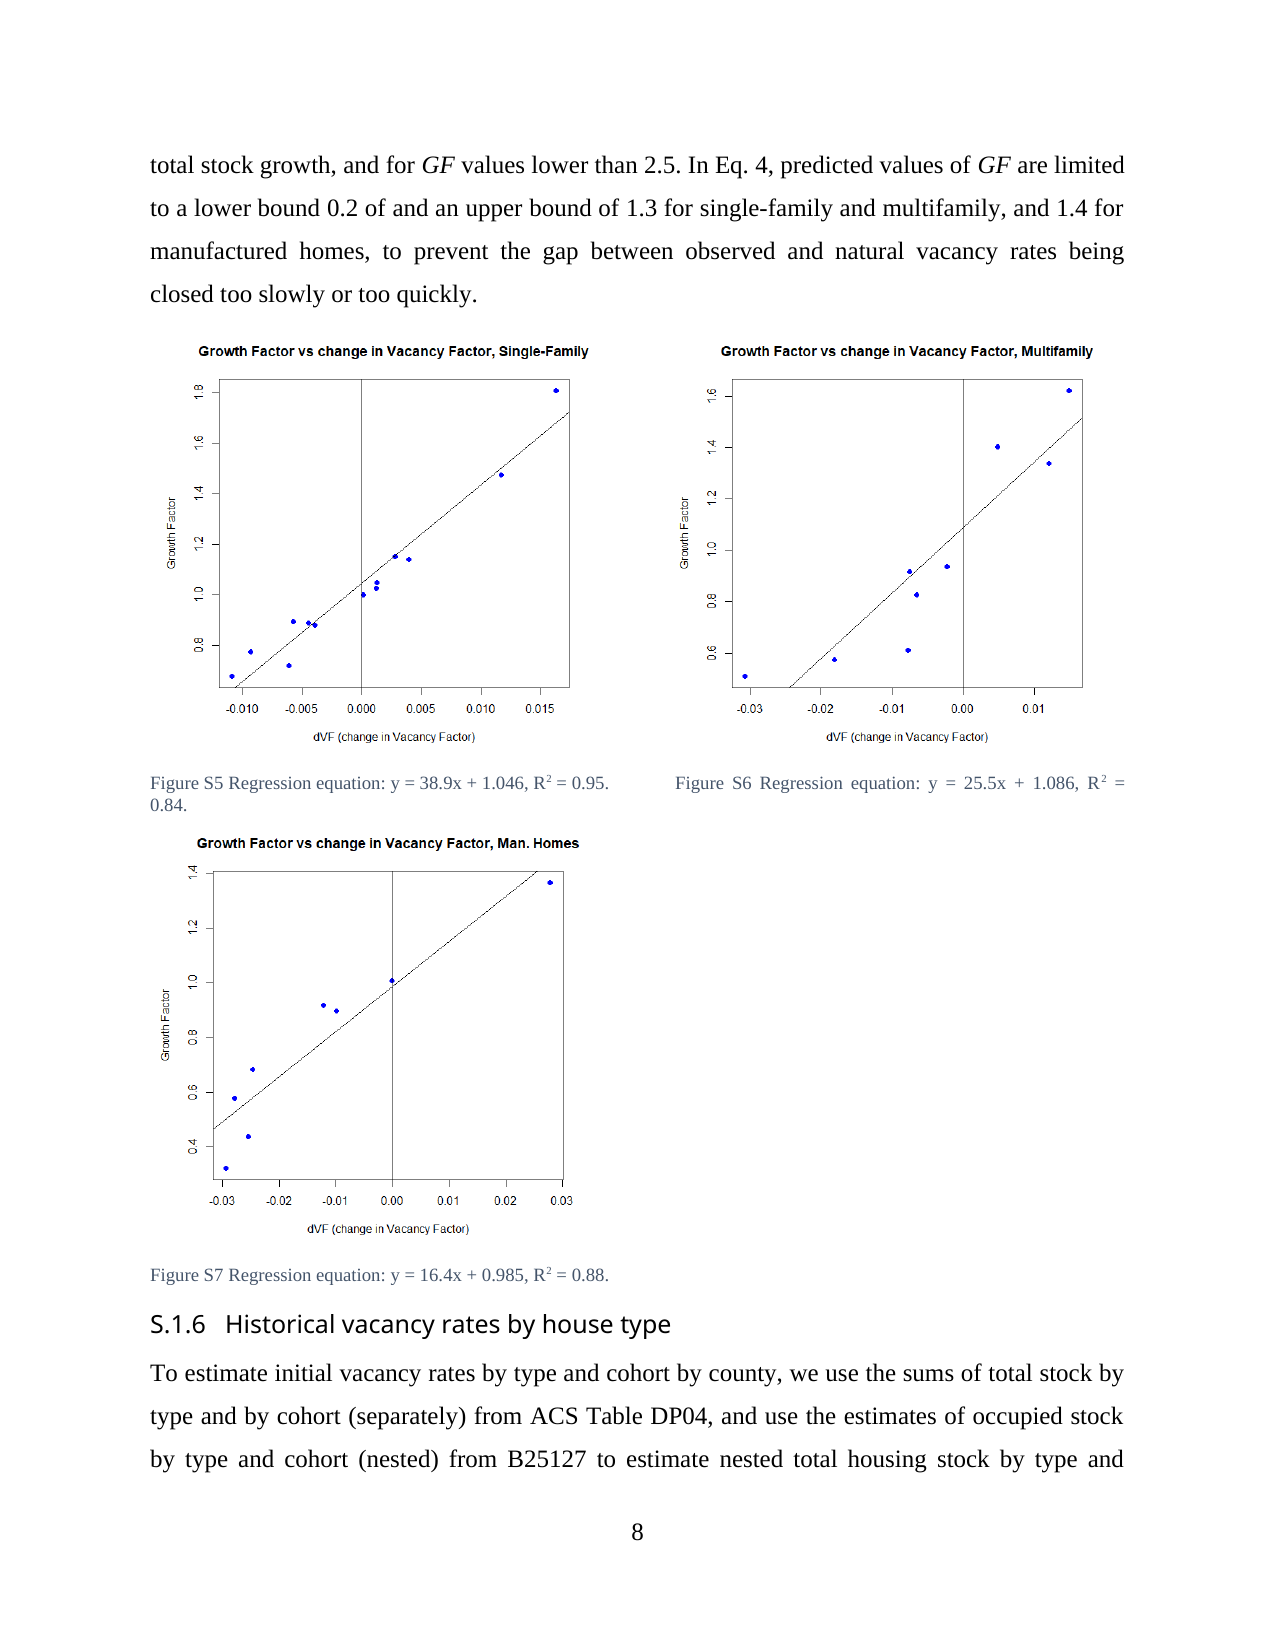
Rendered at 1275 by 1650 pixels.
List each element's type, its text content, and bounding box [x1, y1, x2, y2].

picture [162, 322, 598, 758]
subtitle Historical vacancy rates by house type [150, 1307, 1125, 1341]
picture [675, 322, 1110, 758]
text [150, 150, 1125, 308]
text Figure S5 Regression equation: y = 38.9x + 1.046, R2 = 0.95. Figure S6 Regression equation: y = 25.5x + 1.086, R2 = 0.84. [150, 772, 1125, 815]
text Figure S7 Regression equation: y = 16.4x + 0.985, R2 = 0.88. [150, 1264, 1125, 1286]
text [150, 1358, 1125, 1473]
picture [156, 815, 592, 1250]
